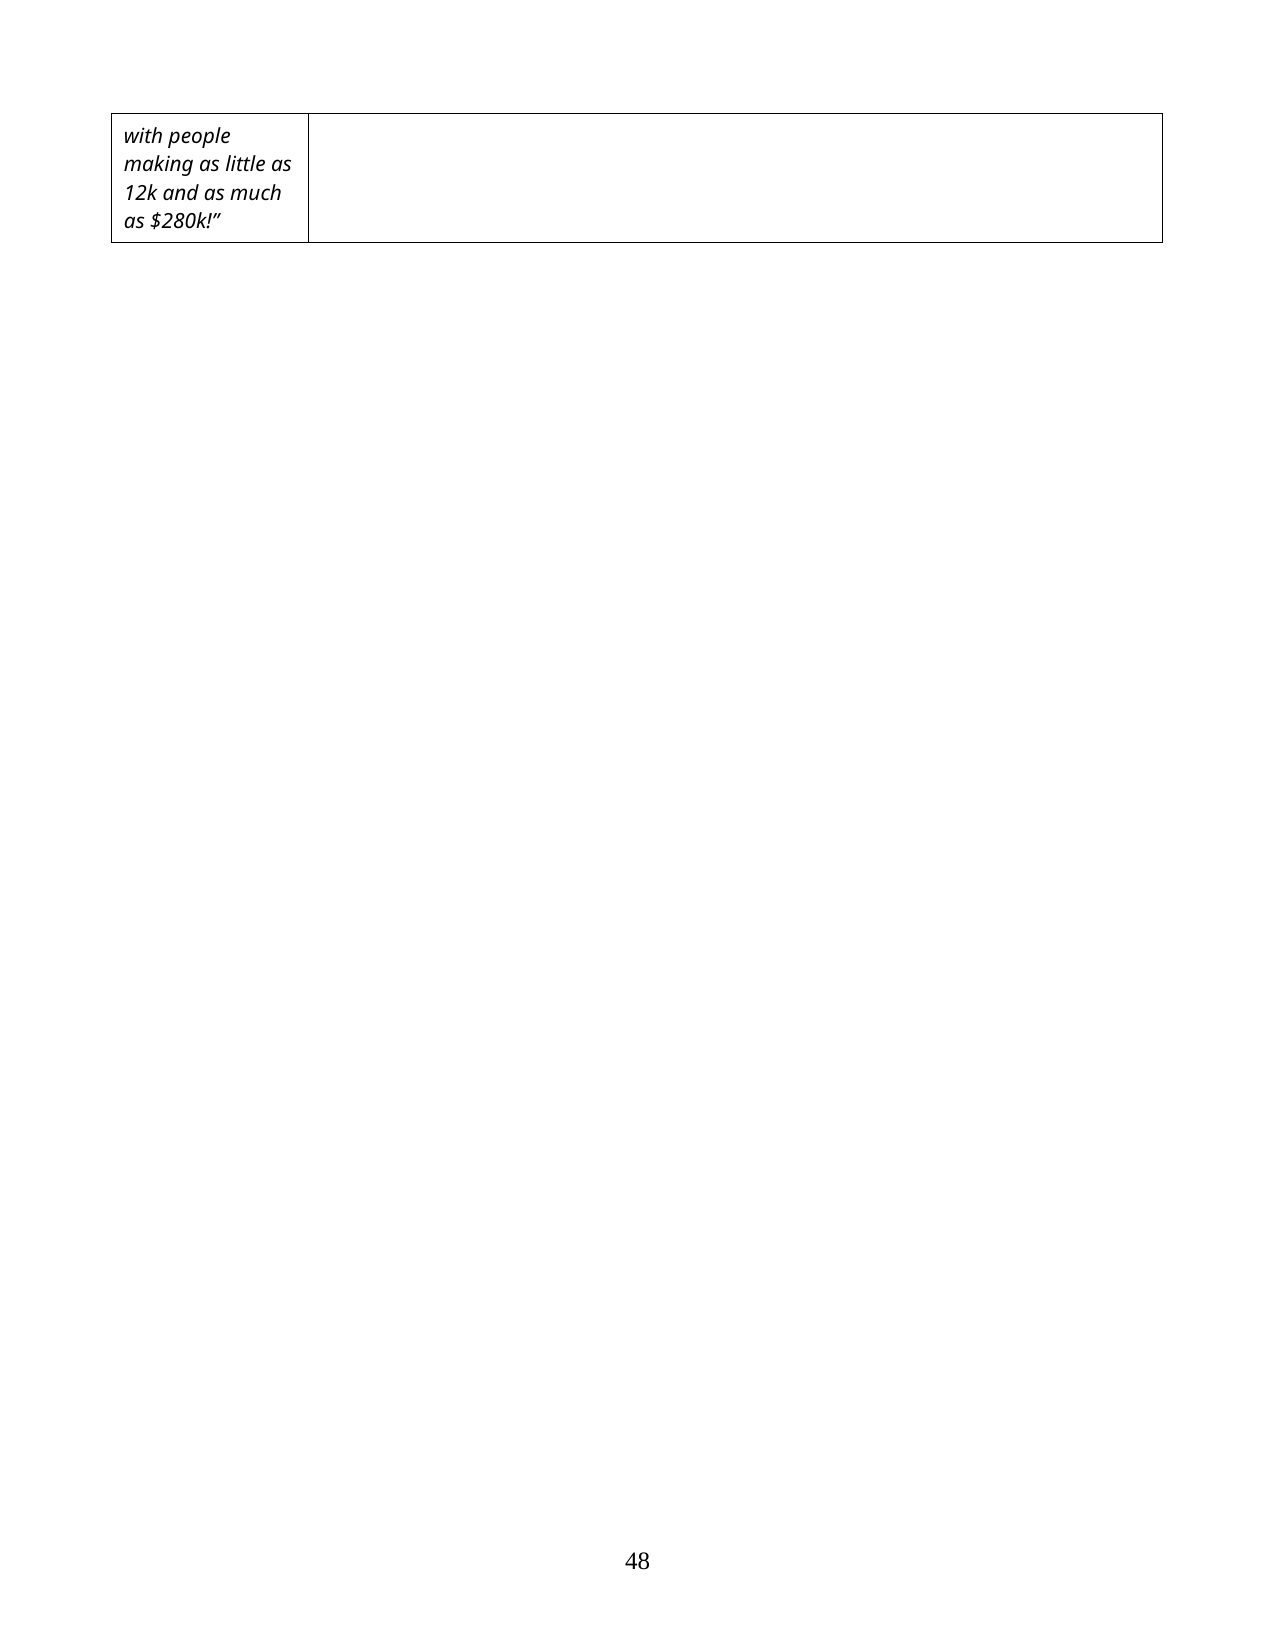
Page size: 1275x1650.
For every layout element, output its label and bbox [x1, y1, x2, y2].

table_cell [112, 114, 308, 242]
table_cell [309, 114, 1162, 242]
